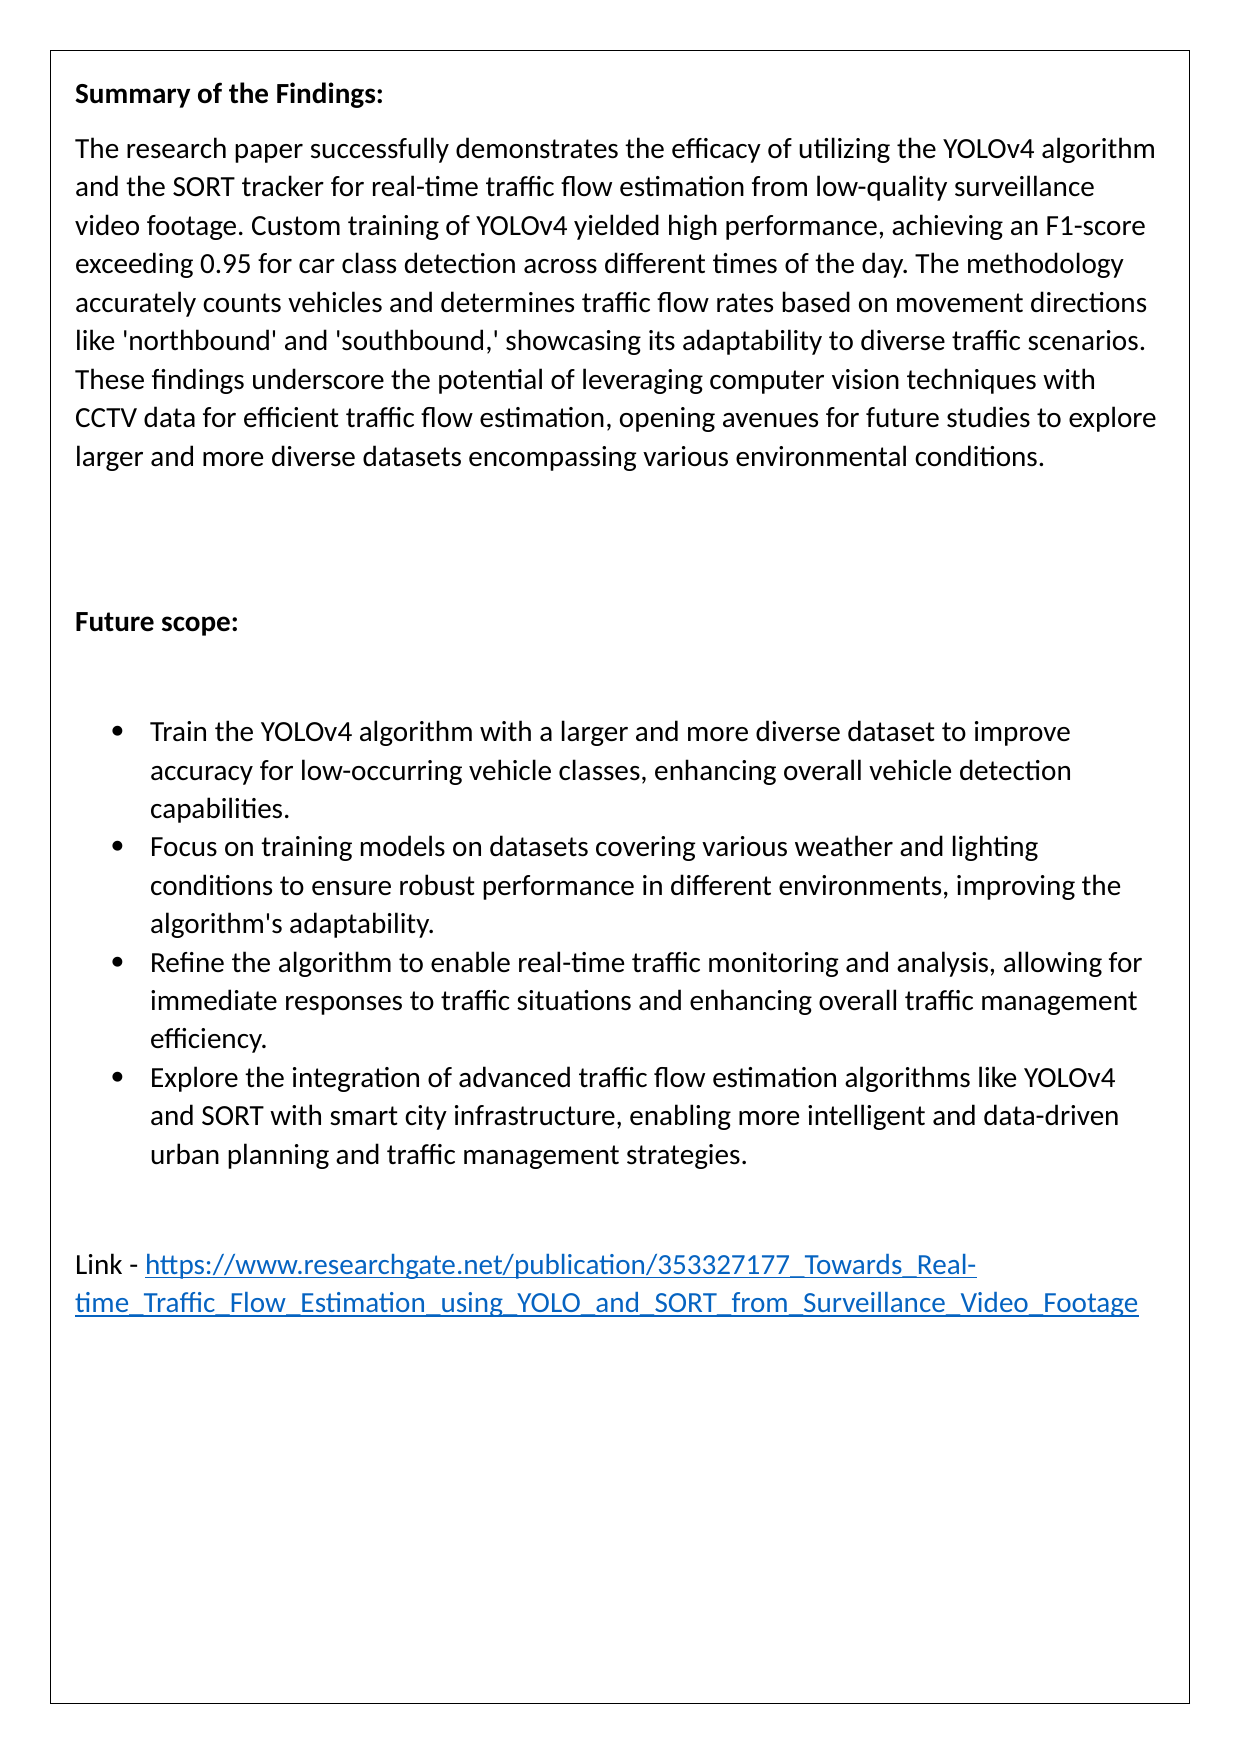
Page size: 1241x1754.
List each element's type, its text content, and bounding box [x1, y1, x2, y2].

text The research paper successfully demonstrates the efficacy of utilizing the YOLOv4 algorithm and the SORT tracker for real-time traffic flow estimation from low-quality surveillance video footage. Custom training of YOLOv4 yielded high performance, achieving an F1-score exceeding 0.95 for car class detection across different times of the day. The methodology accurately counts vehicles and determines traffic flow rates based on movement directions like 'northbound' and 'southbound,' showcasing its adaptability to diverse traffic scenarios. These findings underscore the potential of leveraging computer vision techniques with CCTV data for efficient traffic flow estimation, opening avenues for future studies to explore larger and more diverse datasets encompassing various environmental conditions. [75, 130, 1165, 473]
text Link - https://www.researchgate.net/publication/353327177_Towards_Real-time_Traffic_Flow_Estimation_using_YOLO_and_SORT_from_Surveillance_Video_Footage [75, 1246, 1165, 1320]
list Focus on training models on datasets covering various weather and lighting conditions to ensure robust performance in different environments, improving the algorithm's adaptability. [112, 828, 1165, 941]
list Explore the integration of advanced traffic flow estimation algorithms like YOLOv4 and SORT with smart city infrastructure, enabling more intelligent and data-driven urban planning and traffic management strategies. [112, 1059, 1165, 1172]
list Refine the algorithm to enable real-time traffic monitoring and analysis, allowing for immediate responses to traffic situations and enhancing overall traffic management efficiency. [112, 944, 1165, 1056]
text Summary of the Findings: [75, 75, 1165, 111]
list Train the YOLOv4 algorithm with a larger and more diverse dataset to improve accuracy for low-occurring vehicle classes, enhancing overall vehicle detection capabilities. [112, 713, 1165, 826]
text Future scope: [75, 603, 1165, 638]
